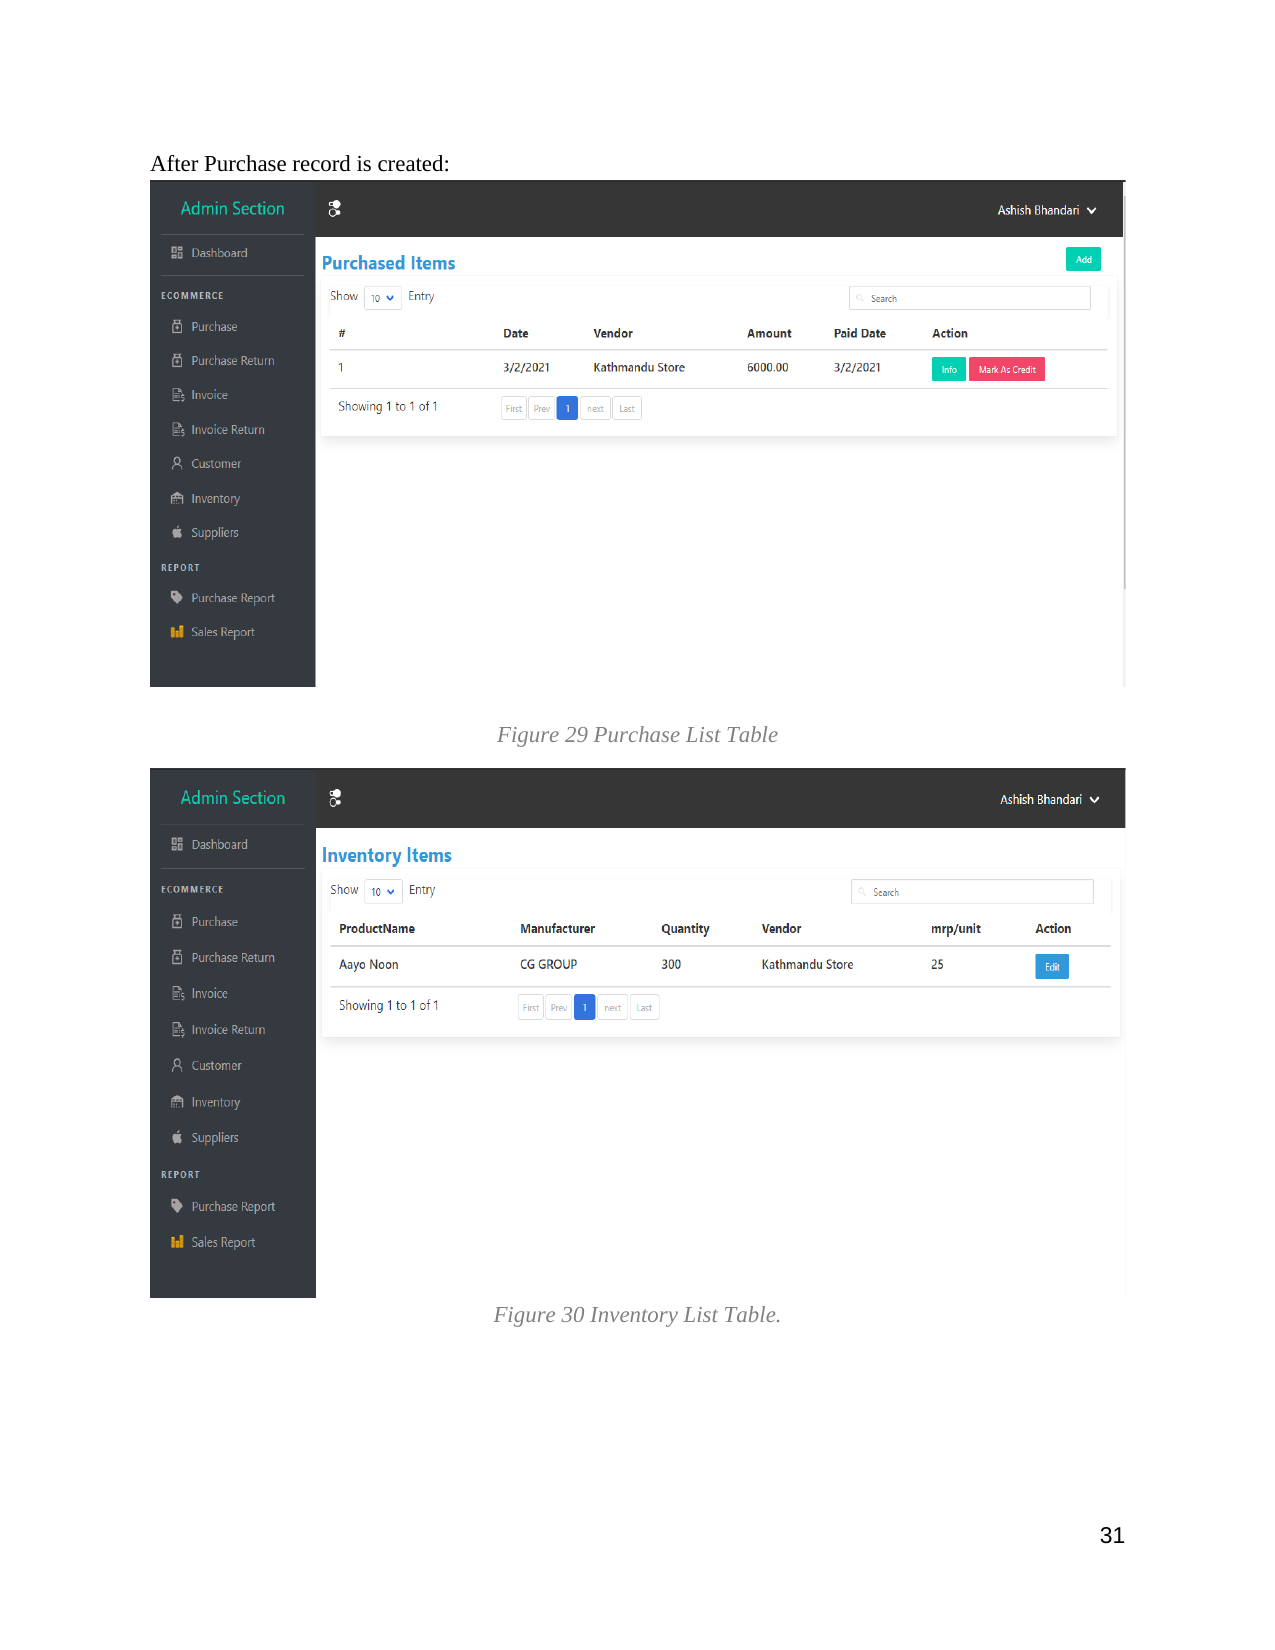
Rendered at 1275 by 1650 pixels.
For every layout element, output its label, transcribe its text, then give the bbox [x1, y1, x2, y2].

text After Purchase record is created: [150, 150, 1125, 176]
picture [150, 768, 1126, 1298]
text Figure 30 Inventory List Table. [150, 1301, 1125, 1327]
text Figure 29 Purchase List Table [150, 721, 1125, 747]
picture [150, 180, 1126, 687]
